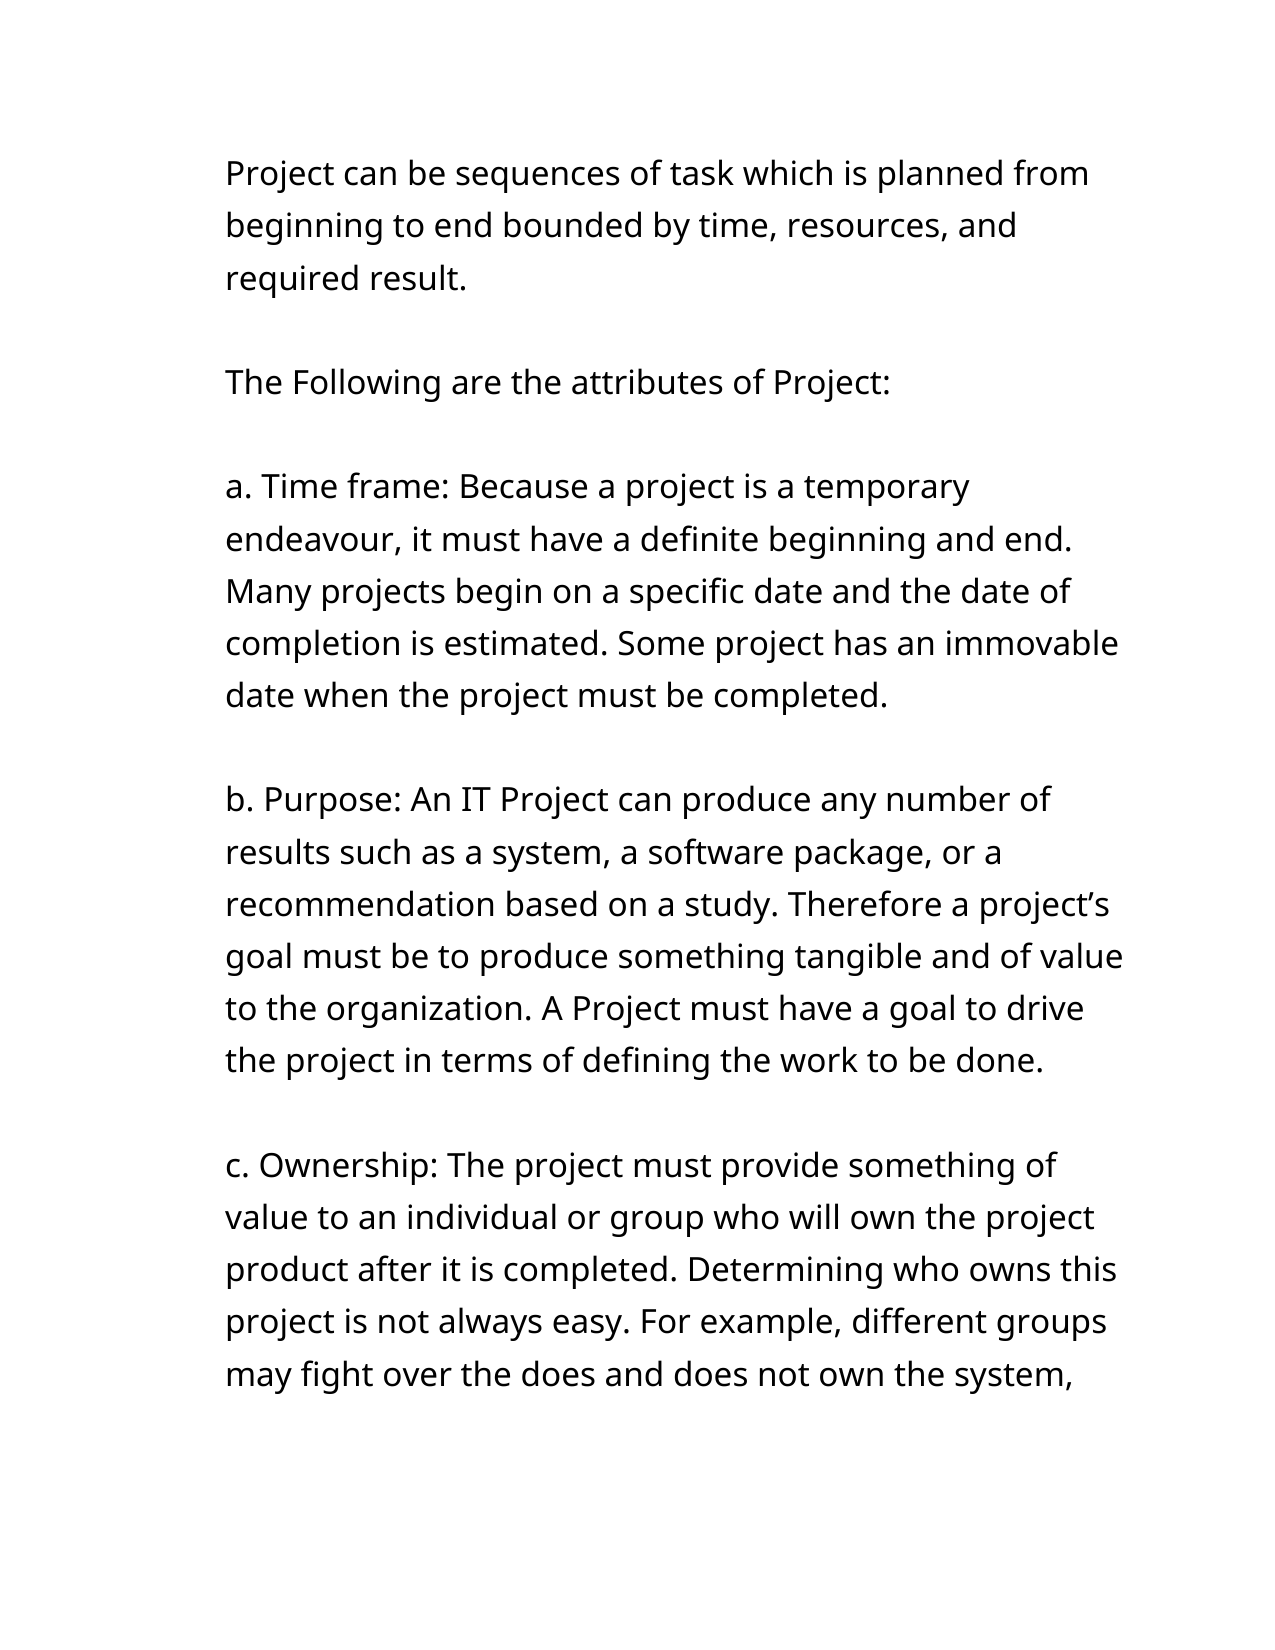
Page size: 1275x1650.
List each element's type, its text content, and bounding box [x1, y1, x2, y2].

text a. Time frame: Because a project is a temporary endeavour, it must have a definite beginning and end. Many projects begin on a specific date and the date of completion is estimated. Some project has an immovable date when the project must be completed. [225, 463, 1125, 717]
text The Following are the attributes of Project: [225, 359, 1125, 404]
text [225, 1142, 1125, 1396]
text Project can be sequences of task which is planned from beginning to end bounded by time, resources, and required result. [225, 150, 1125, 300]
text b. Purpose: An IT Project can produce any number of results such as a system, a software package, or a recommendation based on a study. Therefore a project’s goal must be to produce something tangible and of value to the organization. A Project must have a goal to drive the project in terms of defining the work to be done. [225, 776, 1125, 1083]
